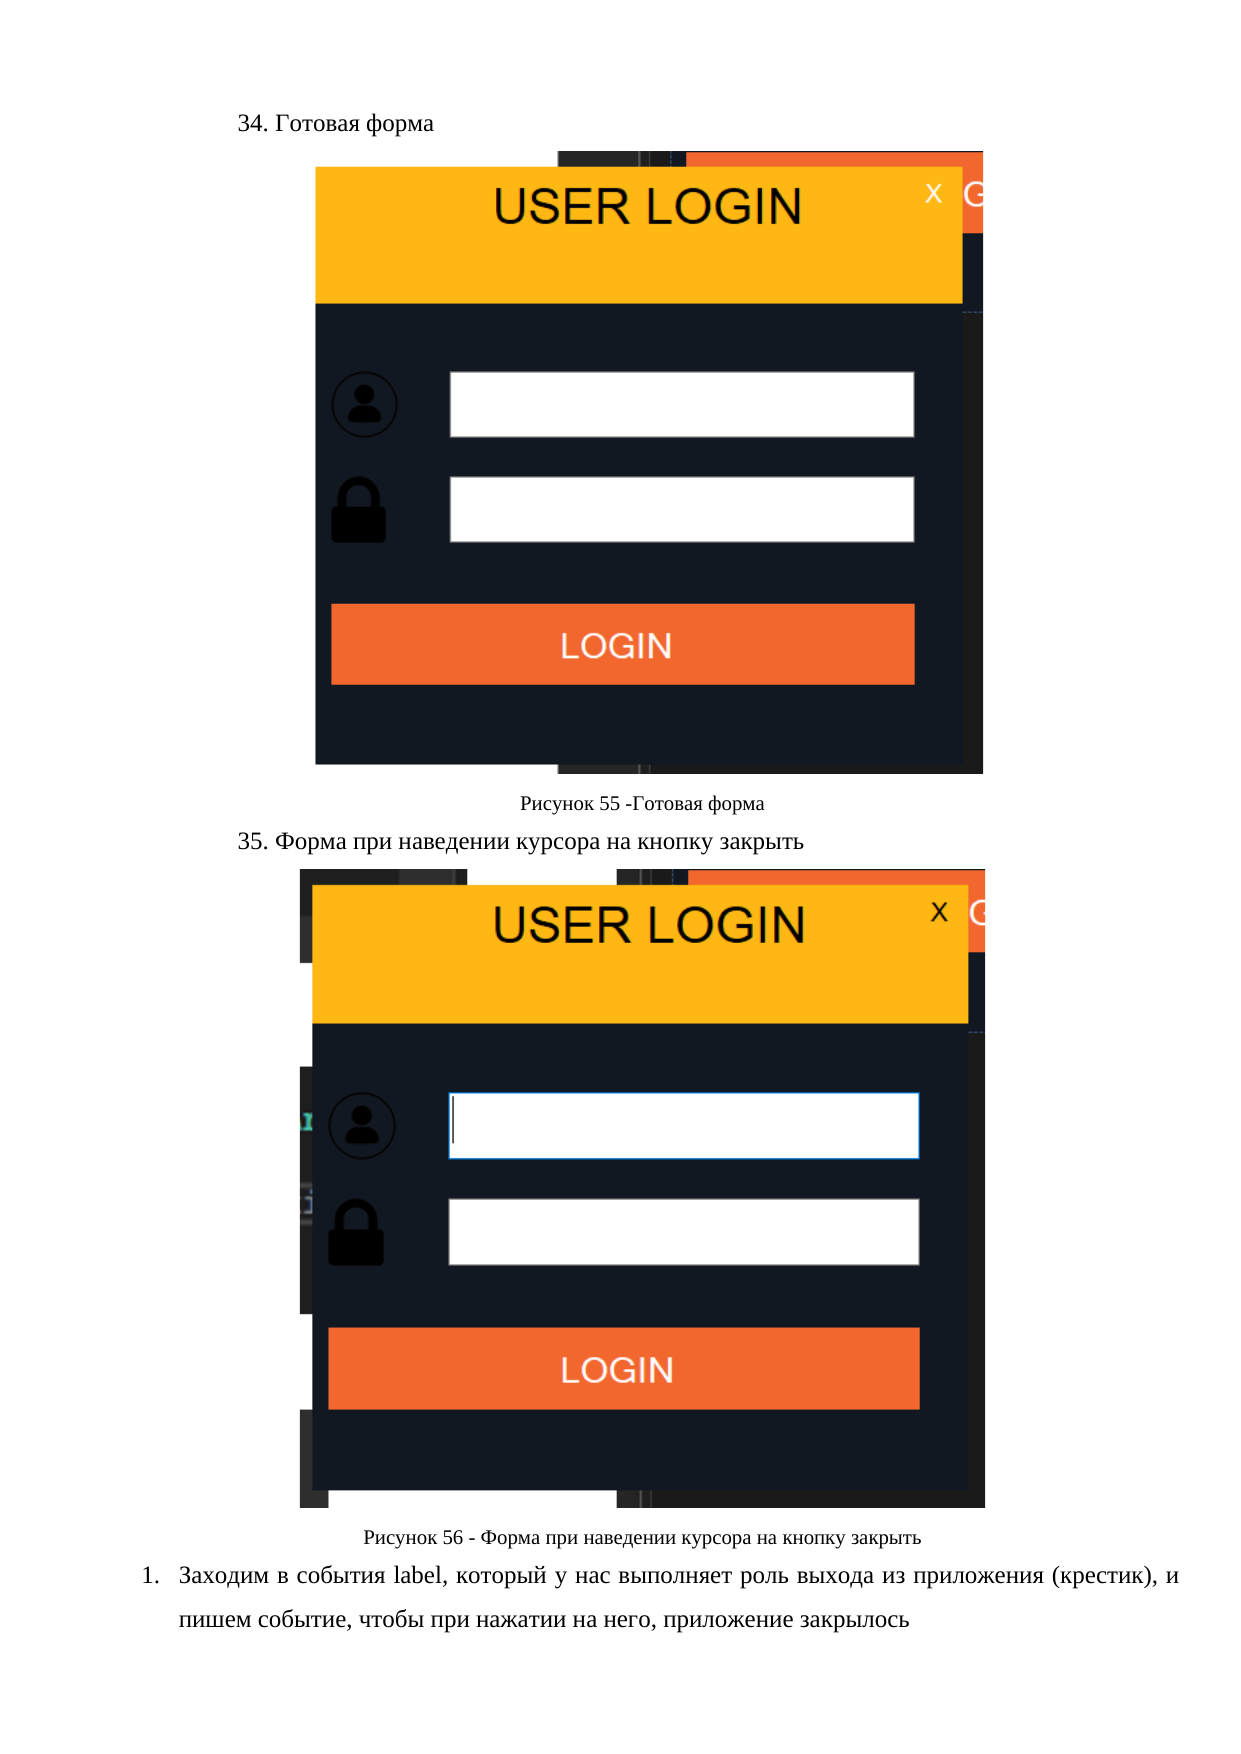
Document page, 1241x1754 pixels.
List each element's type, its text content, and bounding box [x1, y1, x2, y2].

list Форма при наведении курсора на кнопку закрыть [237, 826, 1181, 855]
list Готовая форма [237, 108, 1181, 137]
text Рисунок 55 -Готовая форма [103, 790, 1181, 814]
picture [301, 151, 984, 774]
list Заходим в события label, который у нас выполняет роль выхода из приложения (крестик), и пишем событие, чтобы при нажатии на него, приложение закрылось [141, 1561, 1181, 1632]
picture [299, 869, 985, 1508]
text Рисунок 56 - Форма при наведении курсора на кнопку закрыть [103, 1524, 1181, 1549]
